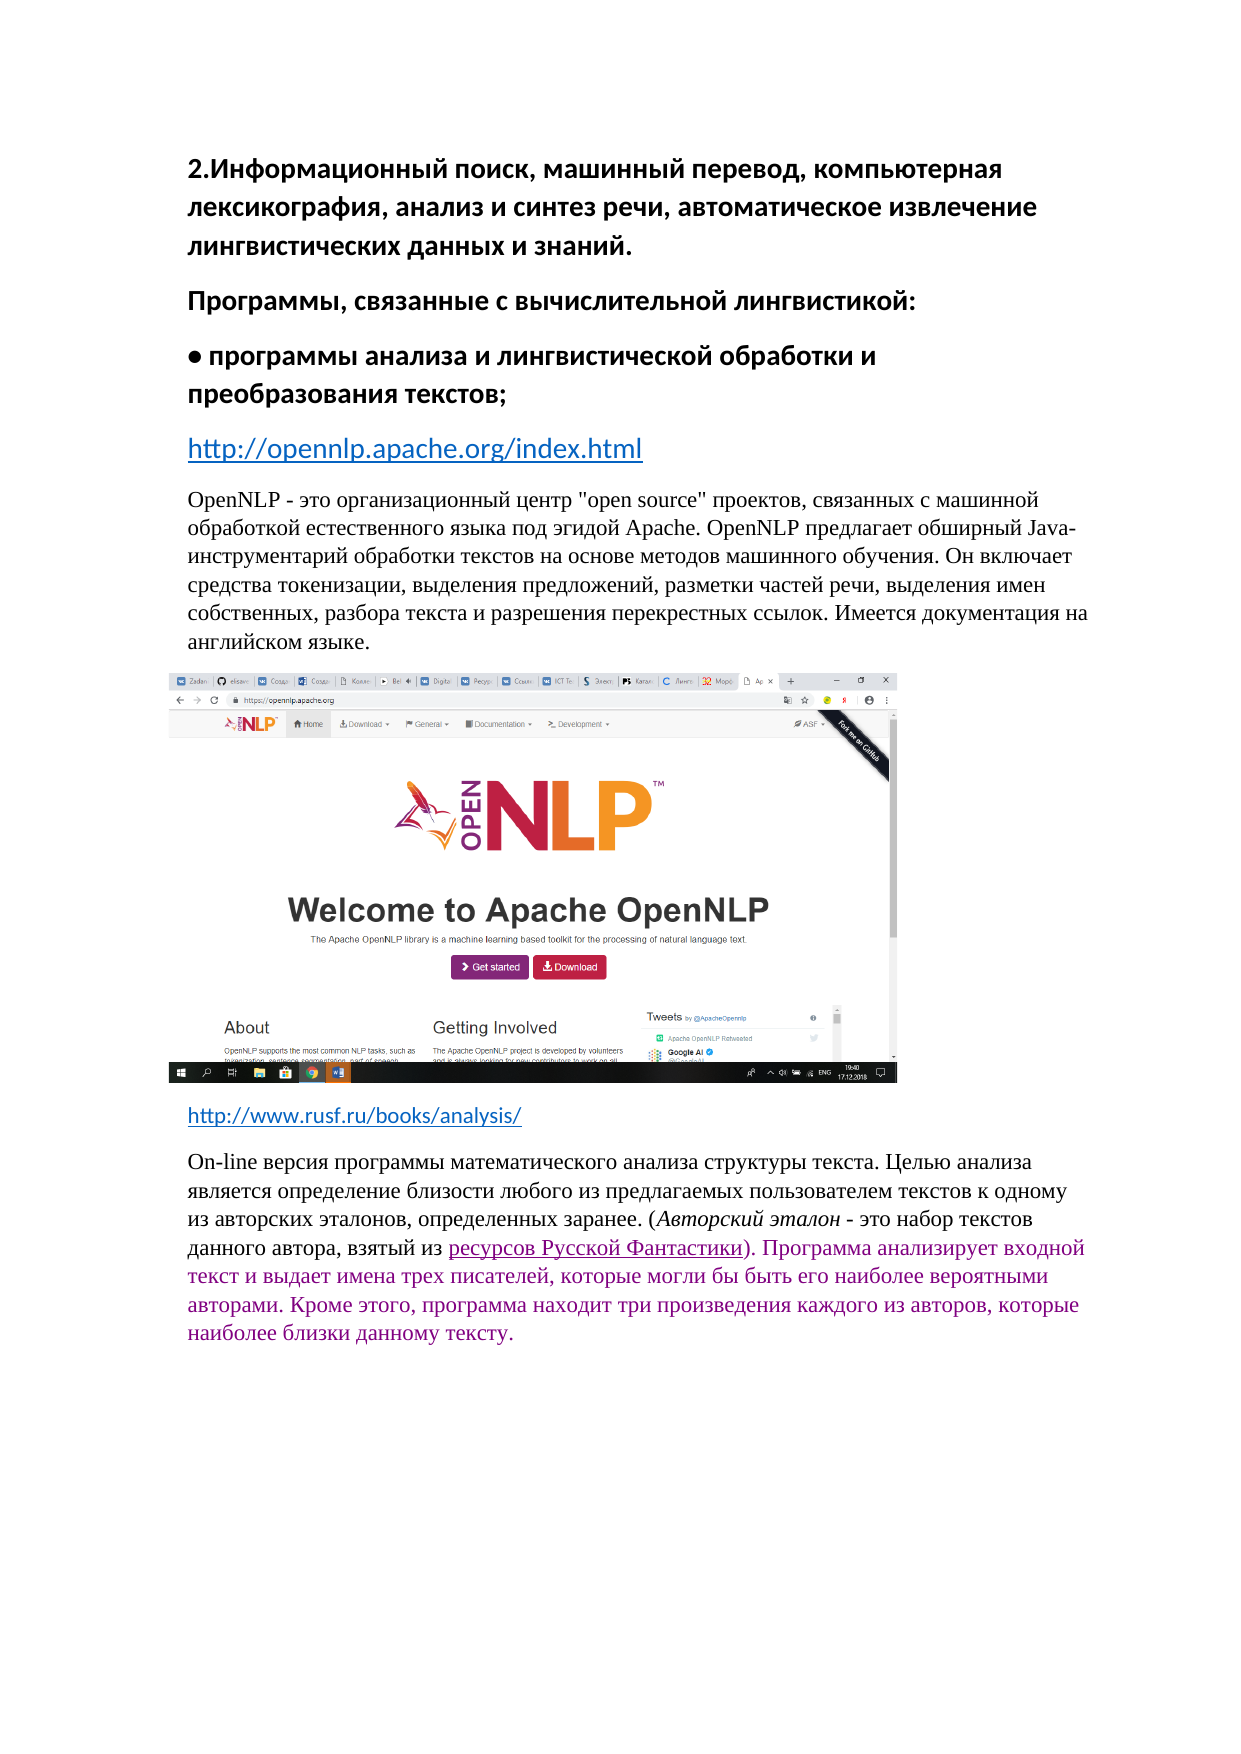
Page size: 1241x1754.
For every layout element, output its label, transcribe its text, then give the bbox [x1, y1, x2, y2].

text OpenNLP - это организационный центр "open source" проектов, связанных с машинной обработкой естественного языка под эгидой Apache. OpenNLP предлагает обширный Java-инструментарий обработки текстов на основе методов машинного обучения. Он включает средства токенизации, выделения предложений, разметки частей речи, выделения имен собственных, разбора текста и разрешения перекрестных ссылок. Имеется документация на английском языке. [187, 486, 1090, 654]
text Программы, связанные с вычислительной лингвистикой: [187, 282, 1090, 318]
text http://www.rusf.ru/books/analysis/ [187, 1102, 1090, 1129]
text • программы анализа и лингвистической обработки и преобразования текстов; [187, 337, 1090, 411]
text On-line версия программы математического анализа структуры текста. Целью анализа является определение близости любого из предлагаемых пользователем текстов к одному из авторских эталонов, определенных заранее. (Авторский эталон - это набор текстов данного автора, взятый из ресурсов Русской Фантастики). Программа анализирует входной текст и выдает имена трех писателей, которые могли бы быть его наиболее вероятными авторами. Кроме этого, программа находит три произведения каждого из авторов, которые наиболее близки данному тексту. [187, 1148, 1090, 1345]
text 2.Информационный поиск, машинный перевод, компьютерная лексикография, анализ и синтез речи, автоматическое извлечение лингвистических данных и знаний. [187, 150, 1090, 262]
text http://opennlp.apache.org/index.html [187, 431, 1090, 466]
